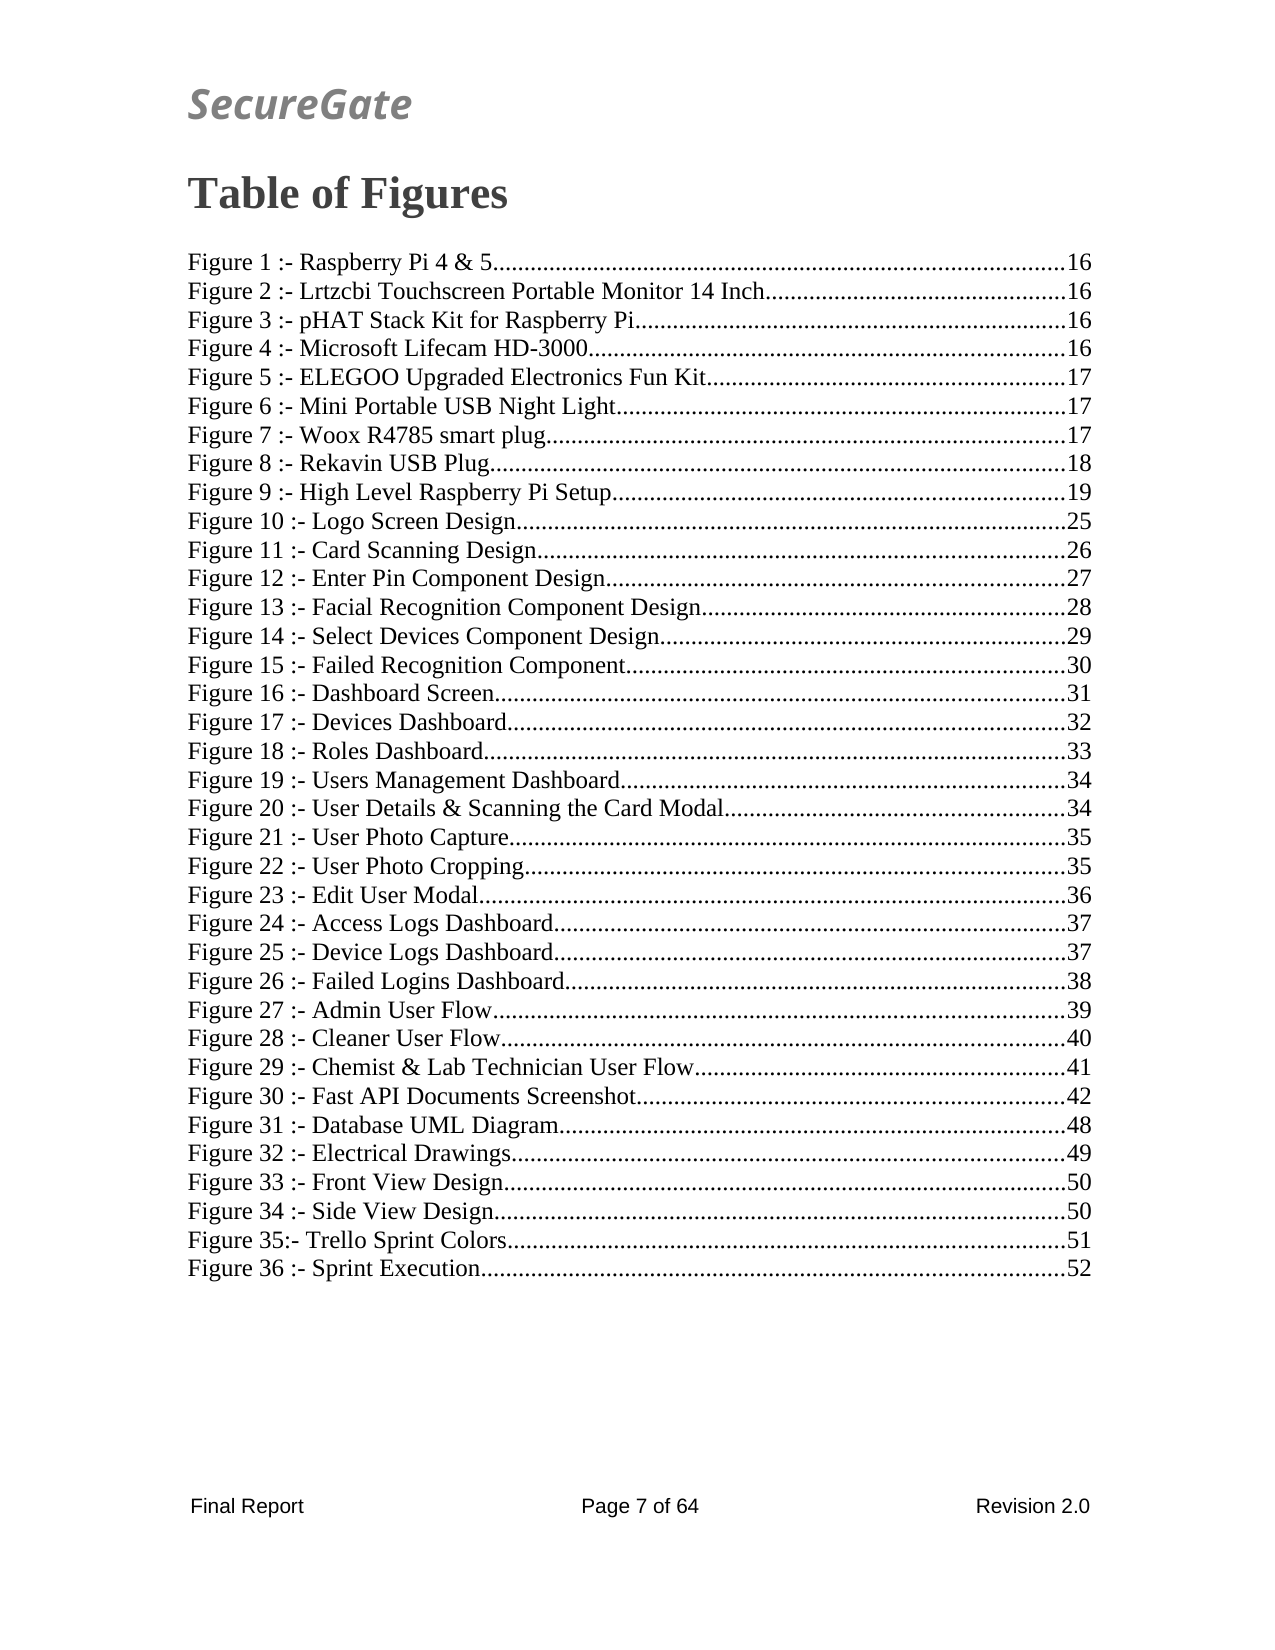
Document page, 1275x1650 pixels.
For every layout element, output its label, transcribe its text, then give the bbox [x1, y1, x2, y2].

text Figure 21 :- User Photo Capture 35 [187, 822, 1093, 851]
text Figure 15 :- Failed Recognition Component 30 [187, 650, 1093, 678]
text Figure 7 :- Woox R4785 smart plug 17 [187, 420, 1093, 448]
text Figure 24 :- Access Logs Dashboard 37 [187, 908, 1093, 937]
text Figure 12 :- Enter Pin Component Design 27 [187, 563, 1093, 592]
text Figure 25 :- Device Logs Dashboard 37 [187, 937, 1093, 966]
text Figure 14 :- Select Devices Component Design 29 [187, 621, 1093, 650]
text Figure 34 :- Side View Design 50 [187, 1196, 1093, 1225]
text Figure 29 :- Chemist & Lab Technician User Flow 41 [187, 1052, 1093, 1081]
text Figure 22 :- User Photo Cropping 35 [187, 851, 1093, 880]
text Figure 17 :- Devices Dashboard 32 [187, 707, 1093, 736]
text Figure 31 :- Database UML Diagram 48 [187, 1110, 1093, 1138]
text Figure 30 :- Fast API Documents Screenshot 42 [187, 1081, 1093, 1110]
text Figure 11 :- Card Scanning Design 26 [187, 535, 1093, 563]
text Figure 33 :- Front View Design 50 [187, 1167, 1093, 1196]
text Figure 16 :- Dashboard Screen 31 [187, 678, 1093, 707]
text Figure 35:- Trello Sprint Colors 51 [187, 1225, 1093, 1253]
text Figure 28 :- Cleaner User Flow 40 [187, 1023, 1093, 1052]
text Figure 1 :- Raspberry Pi 4 & 5 16 [187, 247, 1093, 276]
text Figure 27 :- Admin User Flow 39 [187, 995, 1093, 1023]
text Figure 23 :- Edit User Modal 36 [187, 880, 1093, 908]
text Figure 26 :- Failed Logins Dashboard 38 [187, 966, 1093, 995]
text Figure 5 :- ELEGOO Upgraded Electronics Fun Kit 17 [187, 362, 1093, 391]
text Figure 9 :- High Level Raspberry Pi Setup 19 [187, 477, 1093, 506]
text Figure 2 :- Lrtzcbi Touchscreen Portable Monitor 14 Inch 16 [187, 276, 1093, 305]
text Figure 36 :- Sprint Execution 52 [187, 1253, 1093, 1282]
text Figure 32 :- Electrical Drawings 49 [187, 1138, 1093, 1167]
text Figure 3 :- pHAT Stack Kit for Raspberry Pi 16 [187, 305, 1093, 333]
text Figure 8 :- Rekavin USB Plug 18 [187, 448, 1093, 477]
text Figure 18 :- Roles Dashboard 33 [187, 736, 1093, 765]
text Figure 13 :- Facial Recognition Component Design 28 [187, 592, 1093, 621]
text Figure 10 :- Logo Screen Design 25 [187, 506, 1093, 535]
text Figure 4 :- Microsoft Lifecam HD-3000 16 [187, 333, 1093, 362]
text Figure 20 :- User Details & Scanning the Card Modal 34 [187, 793, 1093, 822]
text Figure 6 :- Mini Portable USB Night Light 17 [187, 391, 1093, 420]
text Table of Figures [187, 166, 1093, 218]
text Figure 19 :- Users Management Dashboard 34 [187, 765, 1093, 793]
